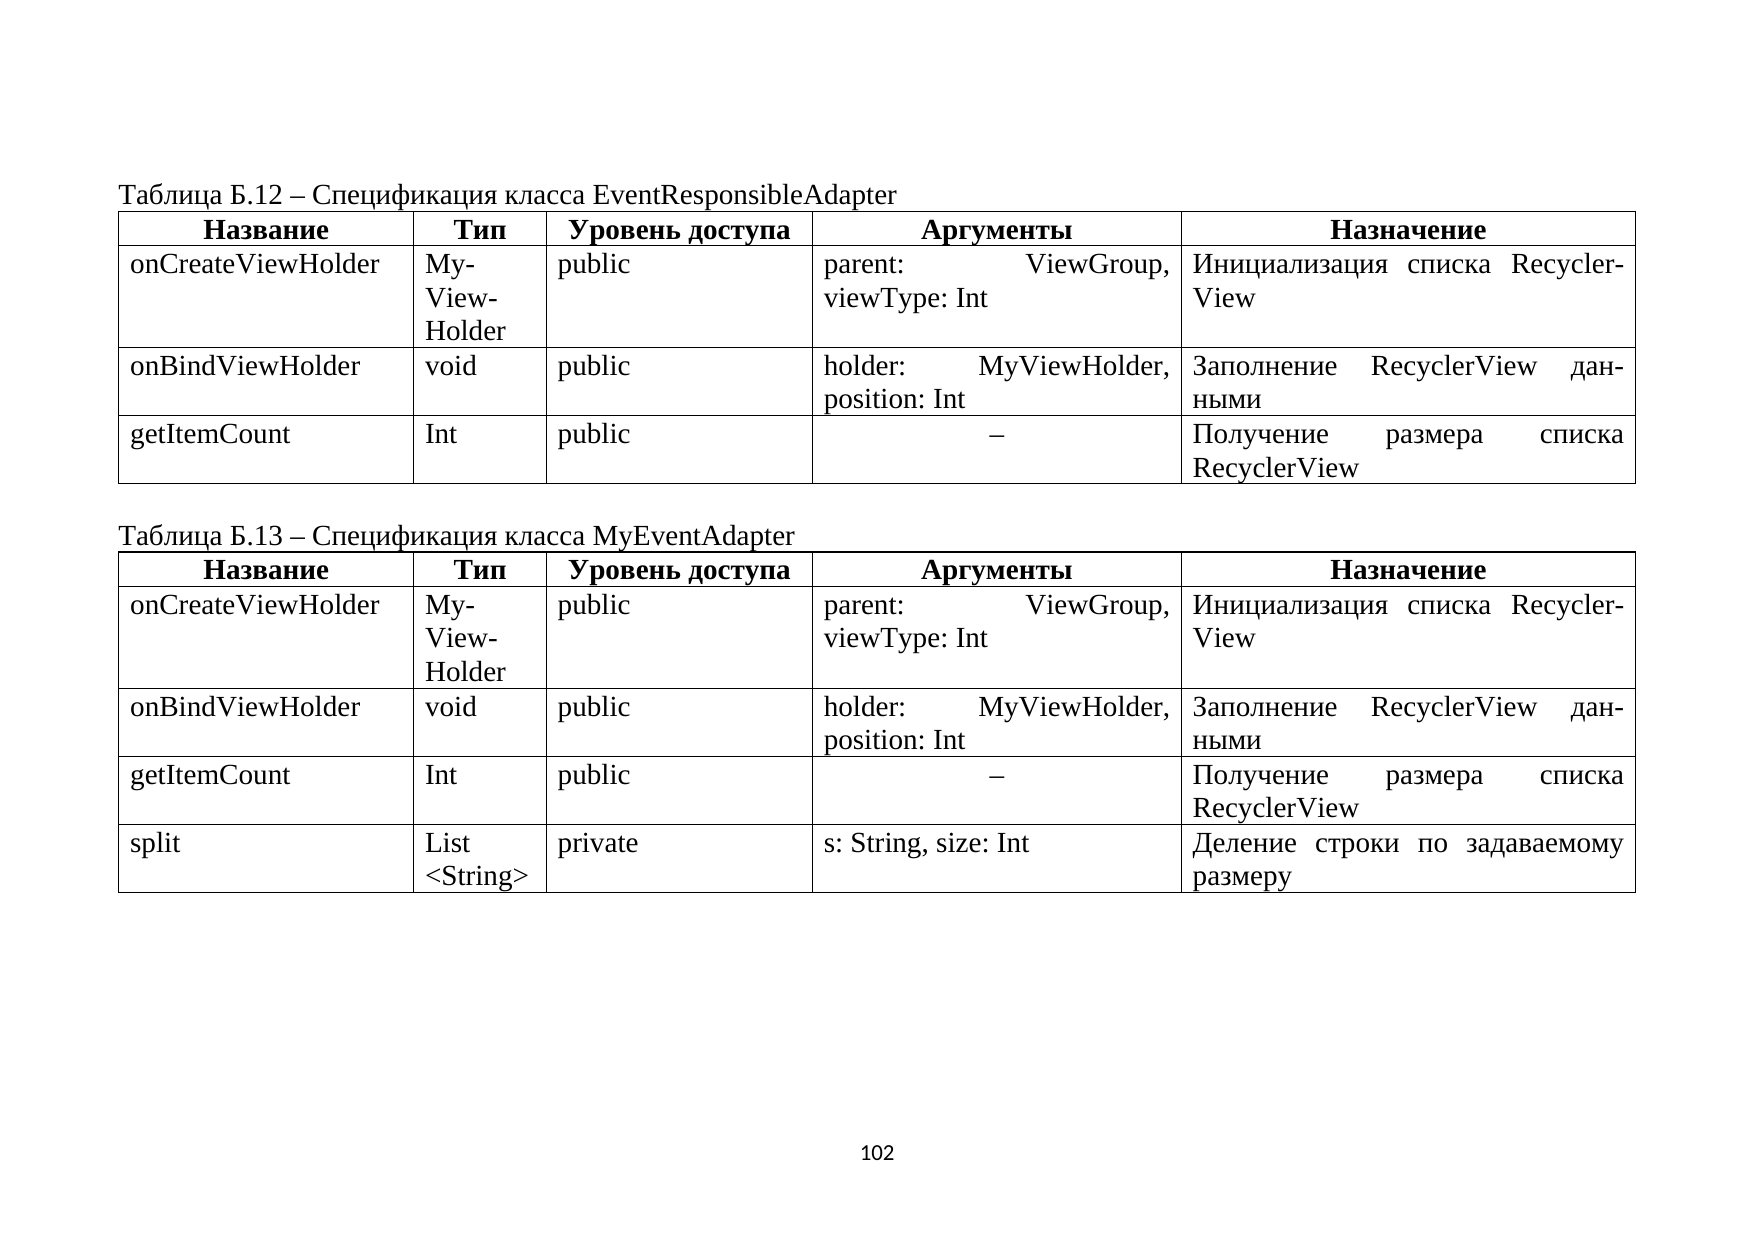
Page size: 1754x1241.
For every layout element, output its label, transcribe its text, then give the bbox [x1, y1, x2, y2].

table_cell split [119, 825, 413, 892]
table_cell – [813, 757, 1181, 824]
table_cell onCreateViewHolder [119, 246, 413, 347]
table_cell Инициализация списка Recycler-View [1182, 587, 1635, 688]
table_cell List <String> [414, 825, 546, 892]
table_cell onCreateViewHolder [119, 587, 413, 688]
table_header Название [119, 212, 413, 245]
table_cell public [547, 587, 812, 688]
table_header Название [119, 553, 413, 586]
table_cell s: String, size: Int [813, 825, 1181, 892]
table_cell public [547, 348, 812, 415]
table_cell holder: MyViewHolder, position: Int [813, 689, 1181, 756]
table_cell public [547, 246, 812, 347]
table_cell My-View-Holder [414, 246, 546, 347]
table_cell public [547, 416, 812, 483]
table_cell public [547, 689, 812, 756]
table_cell Деление строки по задаваемому размеру [1182, 825, 1635, 892]
table_header Назначение [1182, 553, 1635, 586]
table_cell getItemCount [119, 757, 413, 824]
table_cell void [414, 689, 546, 756]
table_cell onBindViewHolder [119, 689, 413, 756]
table_header Тип [414, 212, 546, 245]
table_cell onBindViewHolder [119, 348, 413, 415]
table_cell Получение размера списка RecyclerView [1182, 757, 1635, 824]
table_cell parent: ViewGroup, viewType: Int [813, 246, 1181, 347]
table_cell void [414, 348, 546, 415]
table_cell My-View-Holder [414, 587, 546, 688]
table_cell Инициализация списка Recycler-View [1182, 246, 1635, 347]
table_header Назначение [1182, 212, 1635, 245]
table_cell Int [414, 757, 546, 824]
table_cell Заполнение RecyclerView дан-ными [1182, 689, 1635, 756]
table_cell holder: MyViewHolder, position: Int [813, 348, 1181, 415]
table_cell Получение размера списка RecyclerView [1182, 416, 1635, 483]
table_cell public [547, 757, 812, 824]
table_header Тип [414, 553, 546, 586]
table_header Аргументы [813, 553, 1181, 586]
text Таблица Б.13 – Спецификация класса MyEventAdapter [118, 518, 1636, 551]
table_cell Int [414, 416, 546, 483]
table_cell getItemCount [119, 416, 413, 483]
text Таблица Б.12 – Спецификация класса EventResponsibleAdapter [118, 177, 1636, 211]
table_cell Заполнение RecyclerView дан-ными [1182, 348, 1635, 415]
table_cell – [813, 416, 1181, 483]
table_cell private [547, 825, 812, 892]
table_header Уровень доступа [547, 212, 812, 245]
table_cell parent: ViewGroup, viewType: Int [813, 587, 1181, 688]
table_header Уровень доступа [547, 553, 812, 586]
table_header Аргументы [813, 212, 1181, 245]
